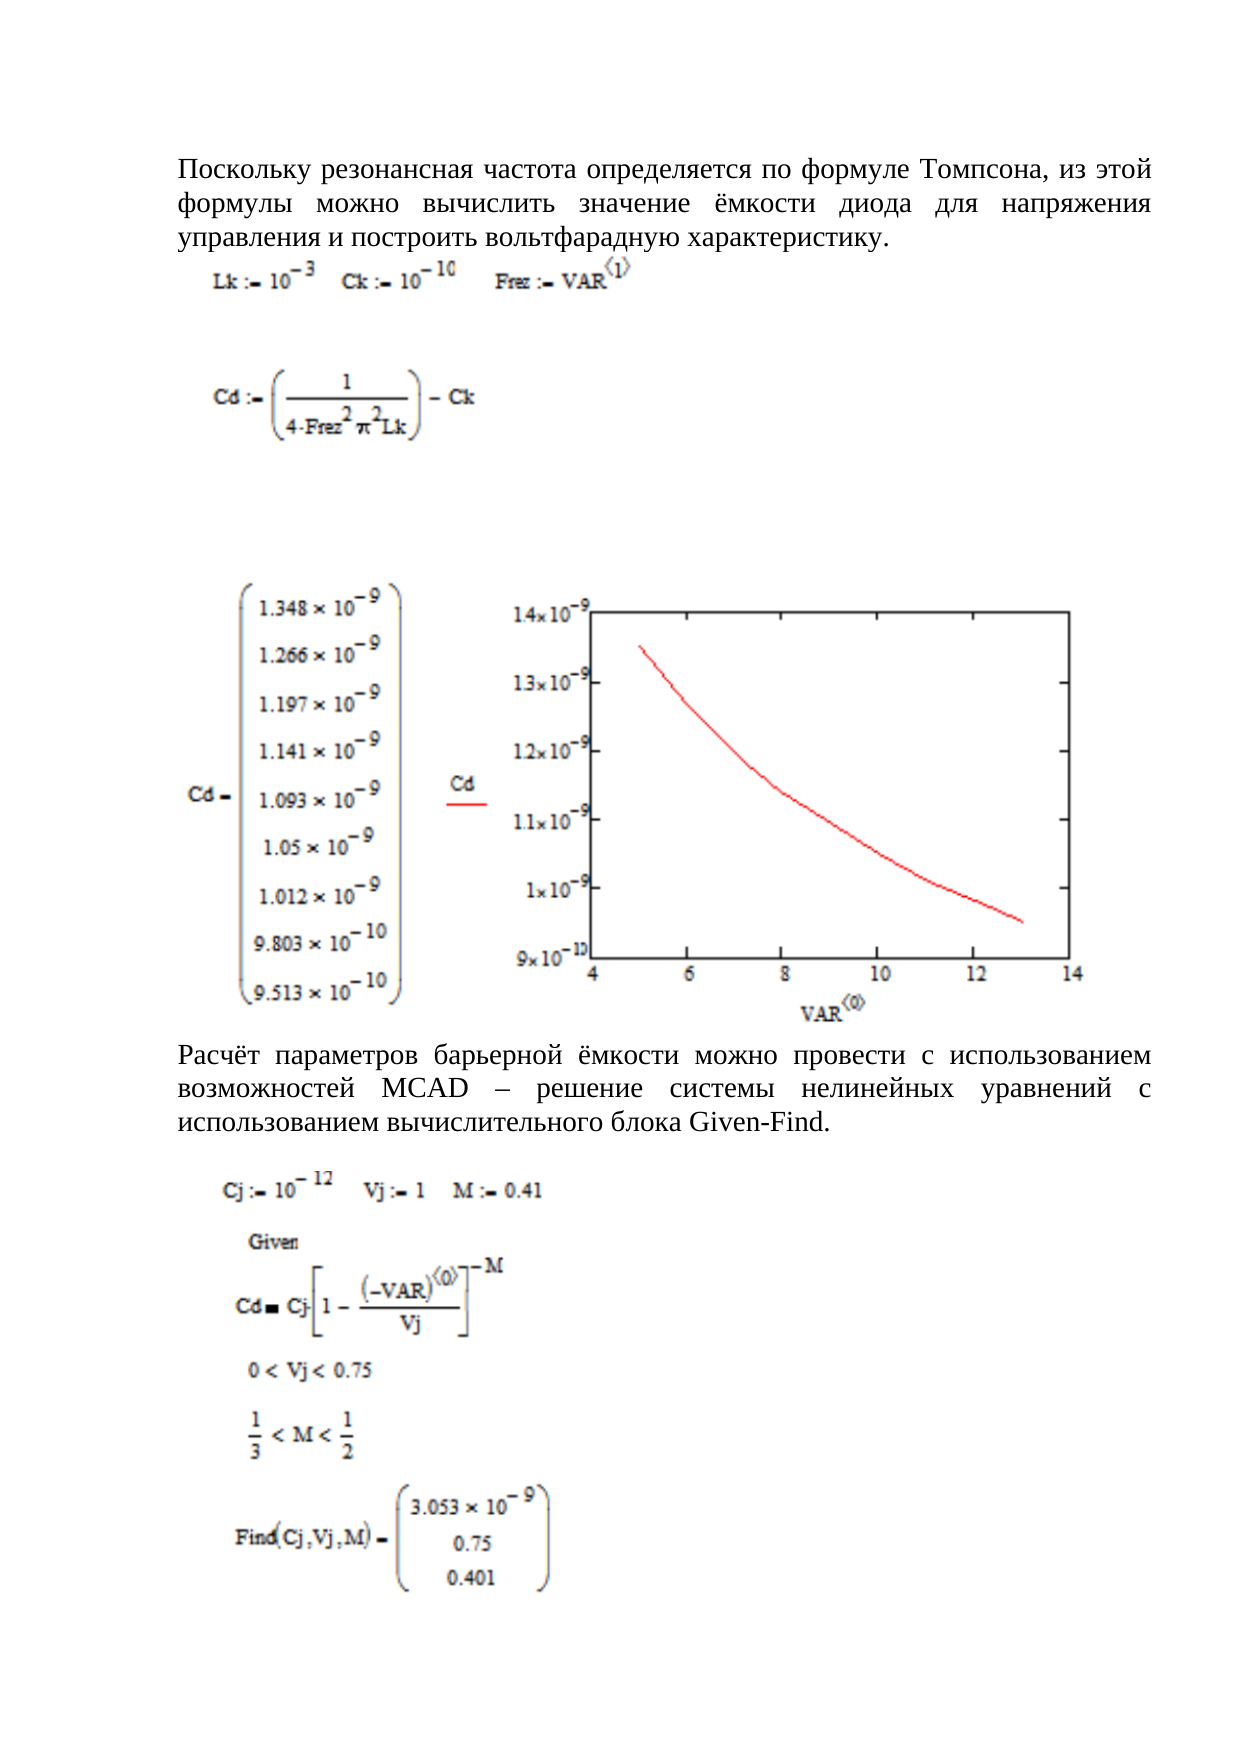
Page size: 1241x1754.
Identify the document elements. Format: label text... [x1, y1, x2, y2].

text Расчёт параметров барьерной ёмкости можно провести с использованием возможностей MCAD – решение системы нелинейных уравнений с использованием вычислительного блока Given-Find. [177, 1037, 1152, 1137]
text Поскольку резонансная частота определяется по формуле Томпсона, из этой формулы можно вычислить значение ёмкости диода для напряжения управления и построить вольтфарадную характеристику. [177, 152, 1152, 252]
picture [177, 1171, 646, 1632]
picture [177, 252, 1088, 1037]
